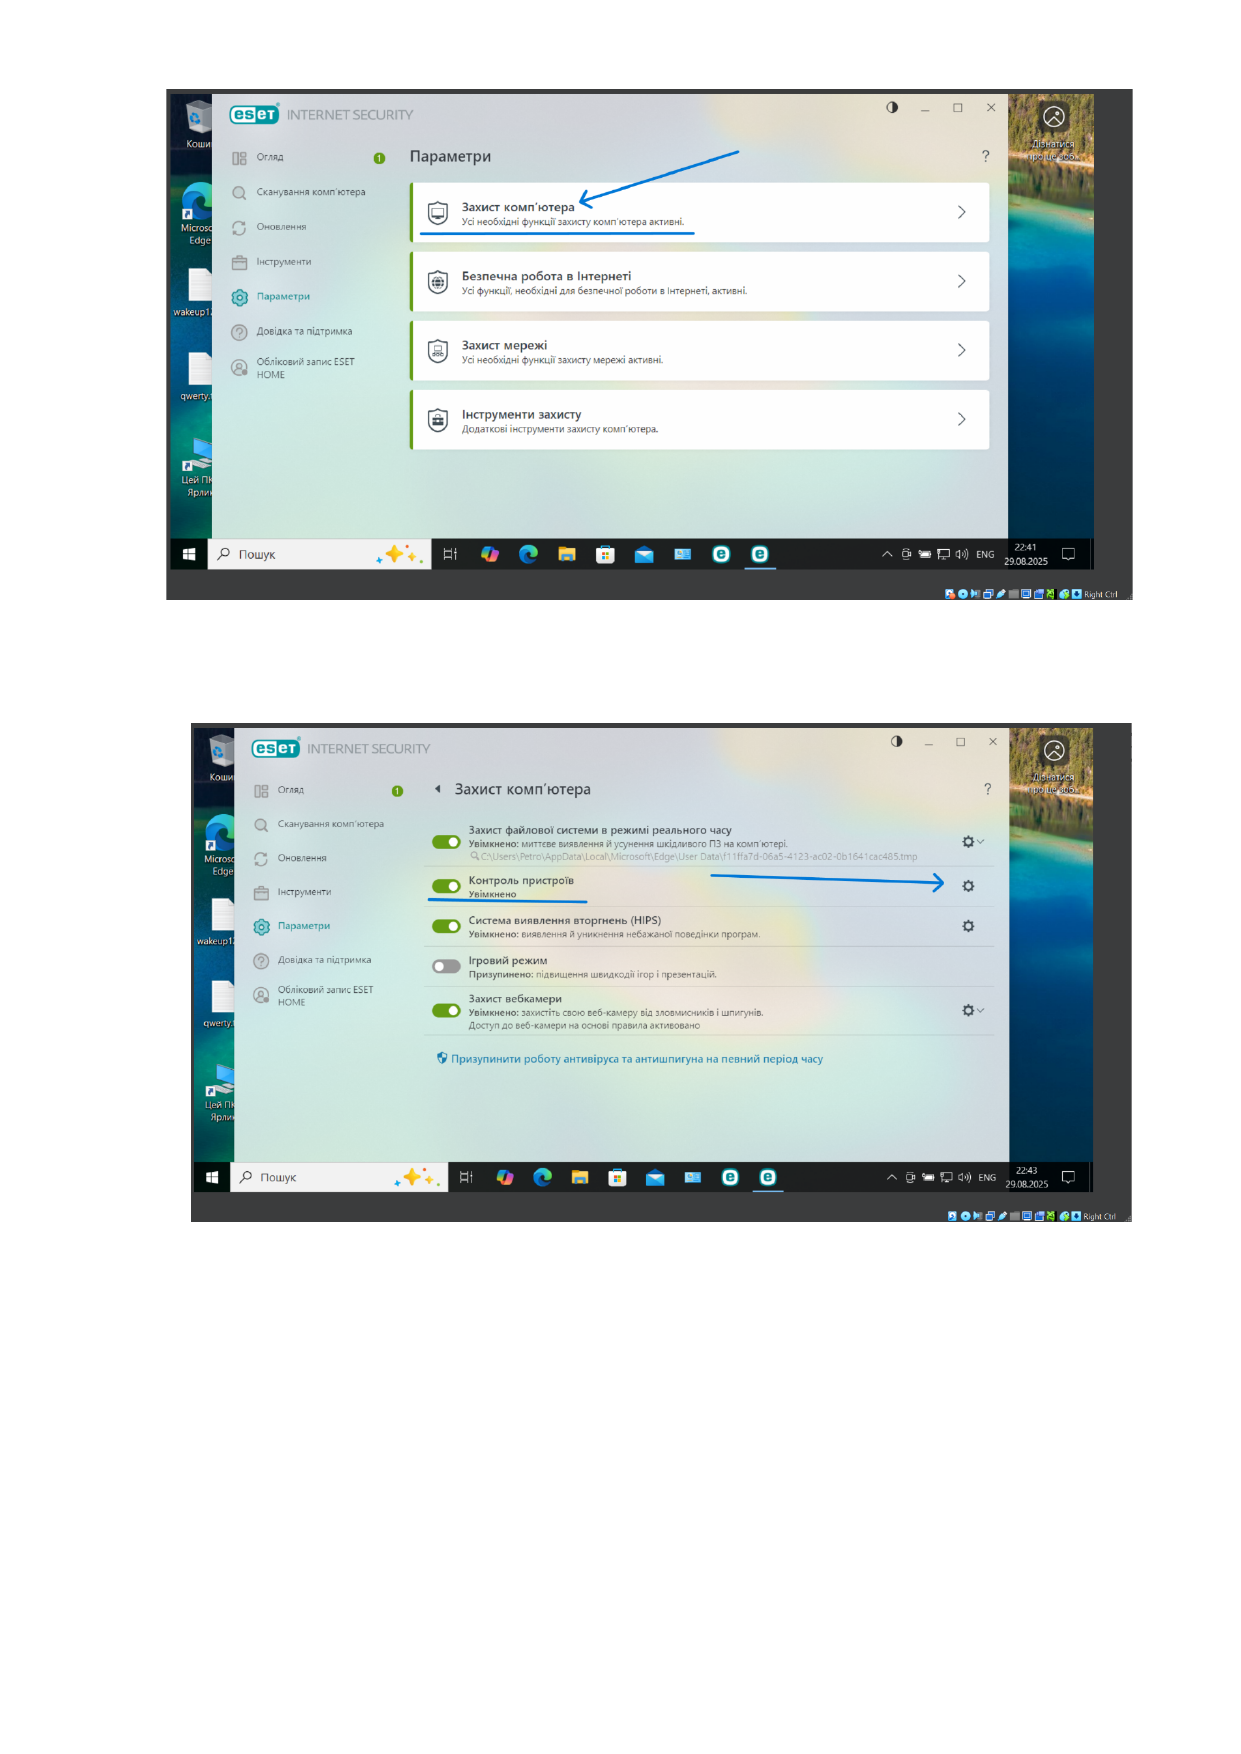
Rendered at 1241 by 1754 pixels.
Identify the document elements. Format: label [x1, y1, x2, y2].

picture [191, 723, 1132, 1222]
picture [166, 89, 1133, 600]
